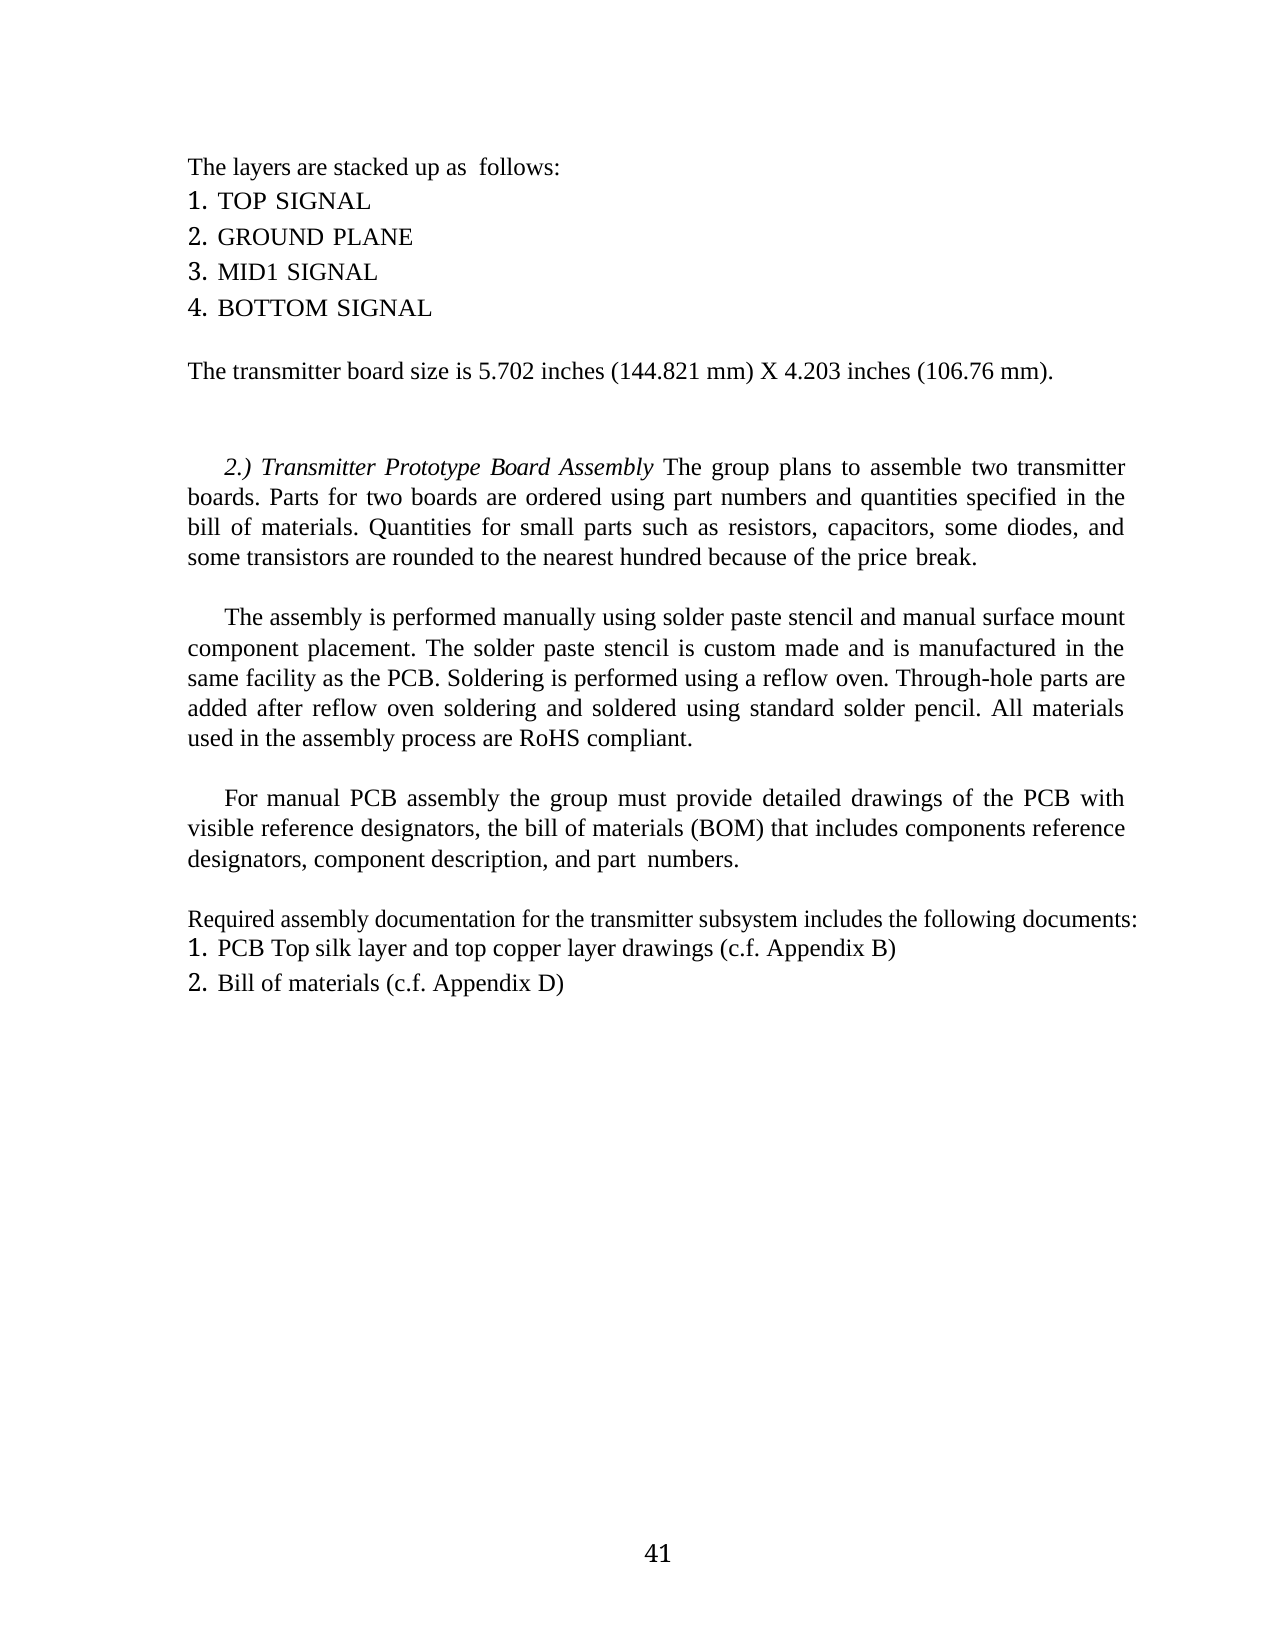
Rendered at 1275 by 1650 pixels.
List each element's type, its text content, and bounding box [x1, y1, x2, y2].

list PCB Top silk layer and top copper layer drawings (c.f. Appendix B) [187, 934, 1225, 963]
list TOP SIGNAL [187, 182, 1225, 216]
text The assembly is performed manually using solder paste stencil and manual surface mount component placement. The solder paste stencil is custom made and is manufactured in the same facility as the PCB. Soldering is performed using a reflow oven. Through-hole parts are added after reflow oven soldering and soldered using standard solder pencil. All materials used in the assembly process are RoHS compliant. [187, 602, 1125, 752]
text Required assembly documentation for the transmitter subsystem includes the following documents: [187, 904, 1225, 933]
text The layers are stacked up as follows: [187, 152, 1225, 181]
list BOTTOM SIGNAL [187, 290, 1225, 324]
list GROUND PLANE [187, 218, 1225, 252]
list MID1 SIGNAL [187, 254, 1225, 288]
text 2.) Transmitter Prototype Board Assembly The group plans to assemble two transmitter boards. Parts for two boards are ordered using part numbers and quantities specified in the bill of materials. Quantities for small parts such as resistors, capacitors, some diodes, and some transistors are rounded to the nearest hundred because of the price break. [187, 452, 1125, 571]
text For manual PCB assembly the group must provide detailed drawings of the PCB with visible reference designators, the bill of materials (BOM) that includes components reference designators, component description, and part numbers. [187, 783, 1125, 872]
list Bill of materials (c.f. Appendix D) [187, 964, 1225, 998]
text The transmitter board size is 5.702 inches (144.821 mm) X 4.203 inches (106.76 mm). [187, 356, 1225, 384]
